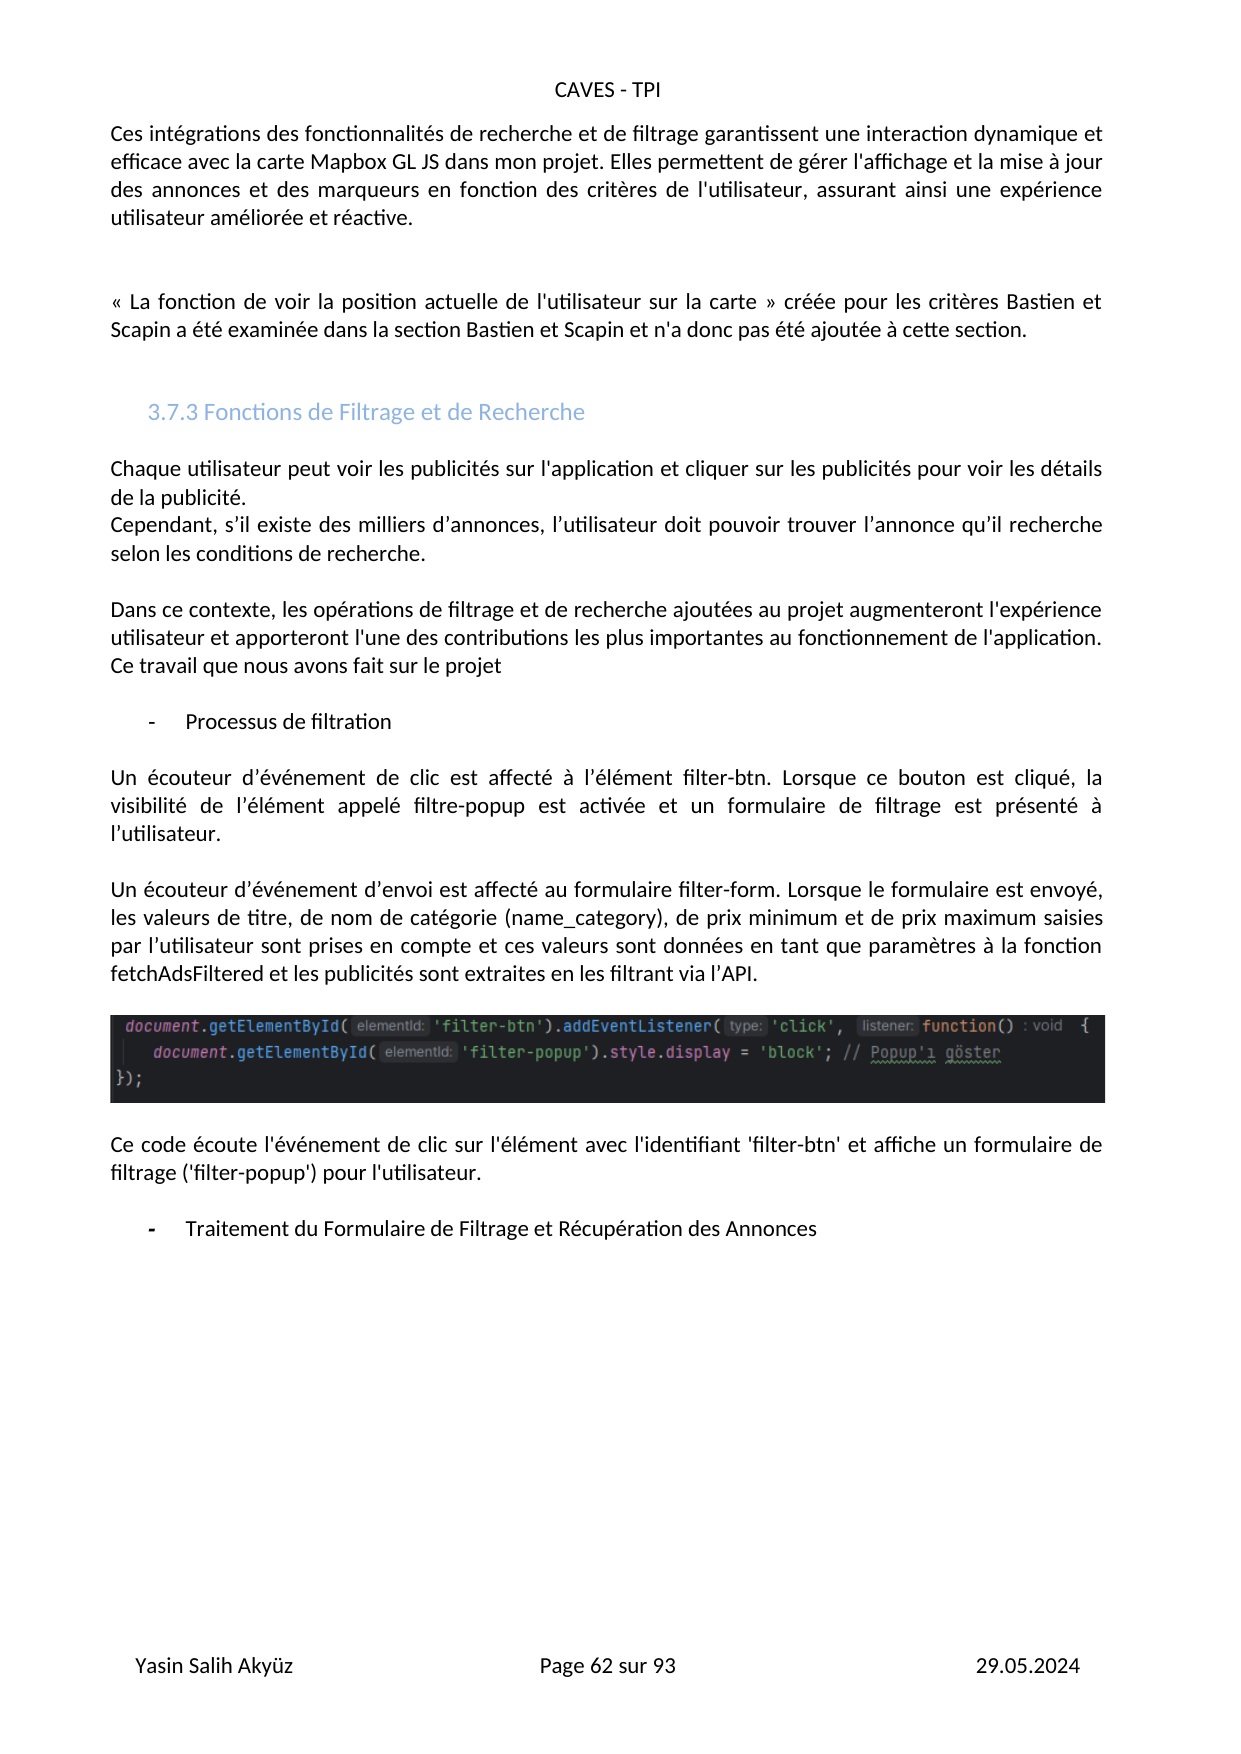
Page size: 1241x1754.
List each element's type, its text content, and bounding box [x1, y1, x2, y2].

text « La fonction de voir la position actuelle de l'utilisateur sur la carte » créée pour les critères Bastien et Scapin a été examinée dans la section Bastien et Scapin et n'a donc pas été ajoutée à cette section. [110, 287, 1105, 343]
list Processus de filtration [148, 707, 1105, 735]
list Traitement du Formulaire de Filtrage et Récupération des Annonces [148, 1214, 1105, 1242]
text Chaque utilisateur peut voir les publicités sur l'application et cliquer sur les publicités pour voir les détails de la publicité. [110, 454, 1105, 511]
text Ce code écoute l'événement de clic sur l'élément avec l'identifiant 'filter-btn' et affiche un formulaire de filtrage ('filter-popup') pour l'utilisateur. [110, 1130, 1105, 1186]
picture [110, 1015, 1106, 1103]
text Un écouteur d’événement de clic est affecté à l’élément filter-btn. Lorsque ce bouton est cliqué, la visibilité de l’élément appelé filtre-popup est activée et un formulaire de filtrage est présenté à l’utilisateur. [110, 763, 1105, 847]
text Un écouteur d’événement d’envoi est affecté au formulaire filter-form. Lorsque le formulaire est envoyé, les valeurs de titre, de nom de catégorie (name_category), de prix minimum et de prix maximum saisies par l’utilisateur sont prises en compte et ces valeurs sont données en tant que paramètres à la fonction fetchAdsFiltered et les publicités sont extraites en les filtrant via l’API. [110, 875, 1105, 987]
text Ces intégrations des fonctionnalités de recherche et de filtrage garantissent une interaction dynamique et efficace avec la carte Mapbox GL JS dans mon projet. Elles permettent de gérer l'affichage et la mise à jour des annonces et des marqueurs en fonction des critères de l'utilisateur, assurant ainsi une expérience utilisateur améliorée et réactive. [110, 119, 1105, 231]
subtitle 3.7.3 Fonctions de Filtrage et de Recherche [147, 396, 1105, 427]
text Dans ce contexte, les opérations de filtrage et de recherche ajoutées au projet augmenteront l'expérience utilisateur et apporteront l'une des contributions les plus importantes au fonctionnement de l'application. Ce travail que nous avons fait sur le projet [110, 595, 1105, 679]
text Cependant, s’il existe des milliers d’annonces, l’utilisateur doit pouvoir trouver l’annonce qu’il recherche selon les conditions de recherche. [110, 511, 1105, 567]
